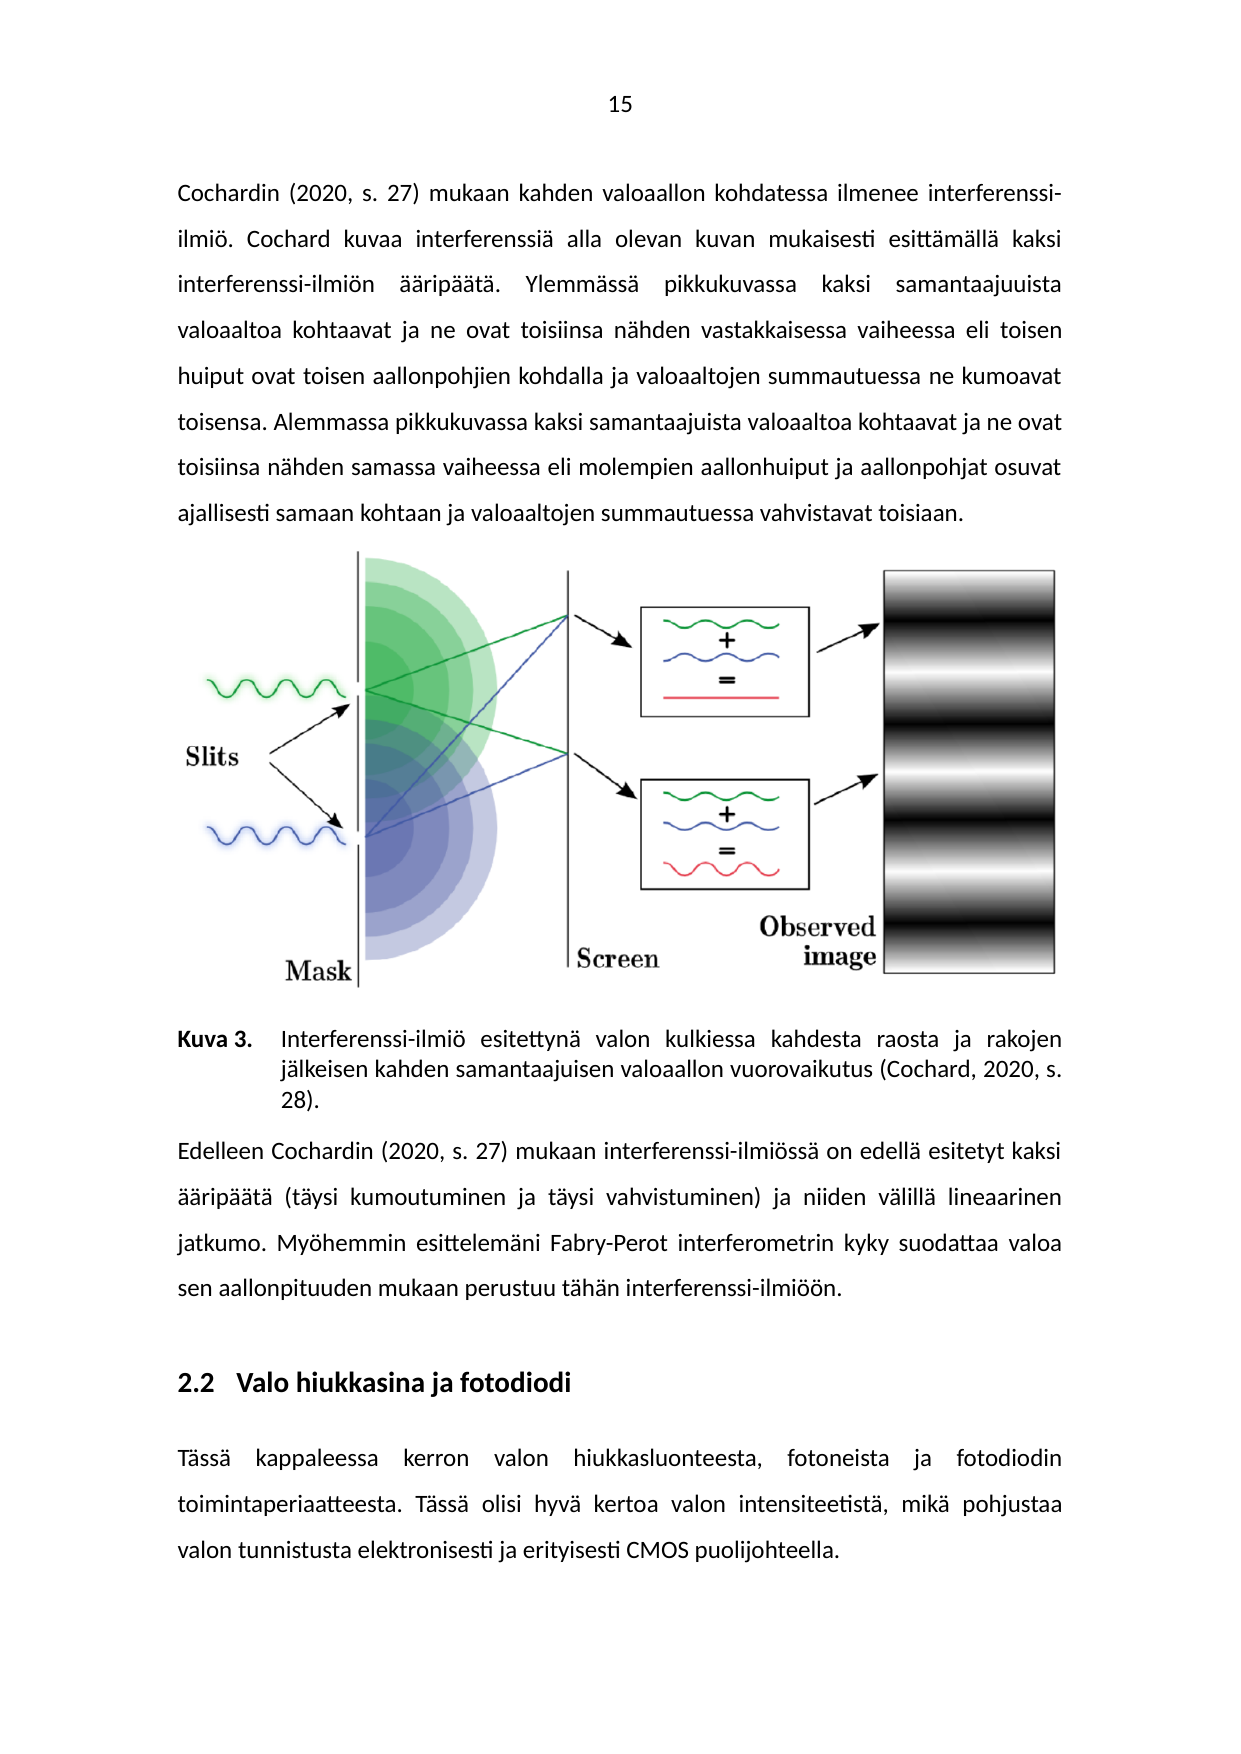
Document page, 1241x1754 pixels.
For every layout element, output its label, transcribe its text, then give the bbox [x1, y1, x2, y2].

text Edelleen Cochardin (2020, s. 27) mukaan interferenssi-ilmiössä on edellä esitetyt kaksi ääripäätä (täysi kumoutuminen ja täysi vahvistuminen) ja niiden välillä lineaarinen jatkumo. Myöhemmin esittelemäni Fabry-Perot interferometrin kyky suodattaa valoa sen aallonpituuden mukaan perustuu tähän interferenssi-ilmiöön. [177, 1135, 1063, 1303]
text Kuva 3. Interferenssi-ilmiö esitettynä valon kulkiessa kahdesta raosta ja rakojen jälkeisen kahden samantaajuisen valoaallon vuorovaikutus (Cochard, 2020, s. 28). [177, 1023, 1063, 1114]
picture [177, 543, 1063, 996]
text Cochardin (2020, s. 27) mukaan kahden valoaallon kohdatessa ilmenee interferenssi-ilmiö. Cochard kuvaa interferenssiä alla olevan kuvan mukaisesti esittämällä kaksi interferenssi-ilmiön ääripäätä. Ylemmässä pikkukuvassa kaksi samantaajuuista valoaaltoa kohtaavat ja ne ovat toisiinsa nähden vastakkaisessa vaiheessa eli toisen huiput ovat toisen aallonpohjien kohdalla ja valoaaltojen summautuessa ne kumoavat toisensa. Alemmassa pikkukuvassa kaksi samantaajuista valoaaltoa kohtaavat ja ne ovat toisiinsa nähden samassa vaiheessa eli molempien aallonhuiput ja aallonpohjat osuvat ajallisesti samaan kohtaan ja valoaaltojen summautuessa vahvistavat toisiaan. [177, 177, 1063, 528]
subtitle Valo hiukkasina ja fotodiodi [177, 1364, 1063, 1400]
text Tässä kappaleessa kerron valon hiukkasluonteesta, fotoneista ja fotodiodin toimintaperiaatteesta. Tässä olisi hyvä kertoa valon intensiteetistä, mikä pohjustaa valon tunnistusta elektronisesti ja erityisesti CMOS puolijohteella. [177, 1442, 1063, 1564]
